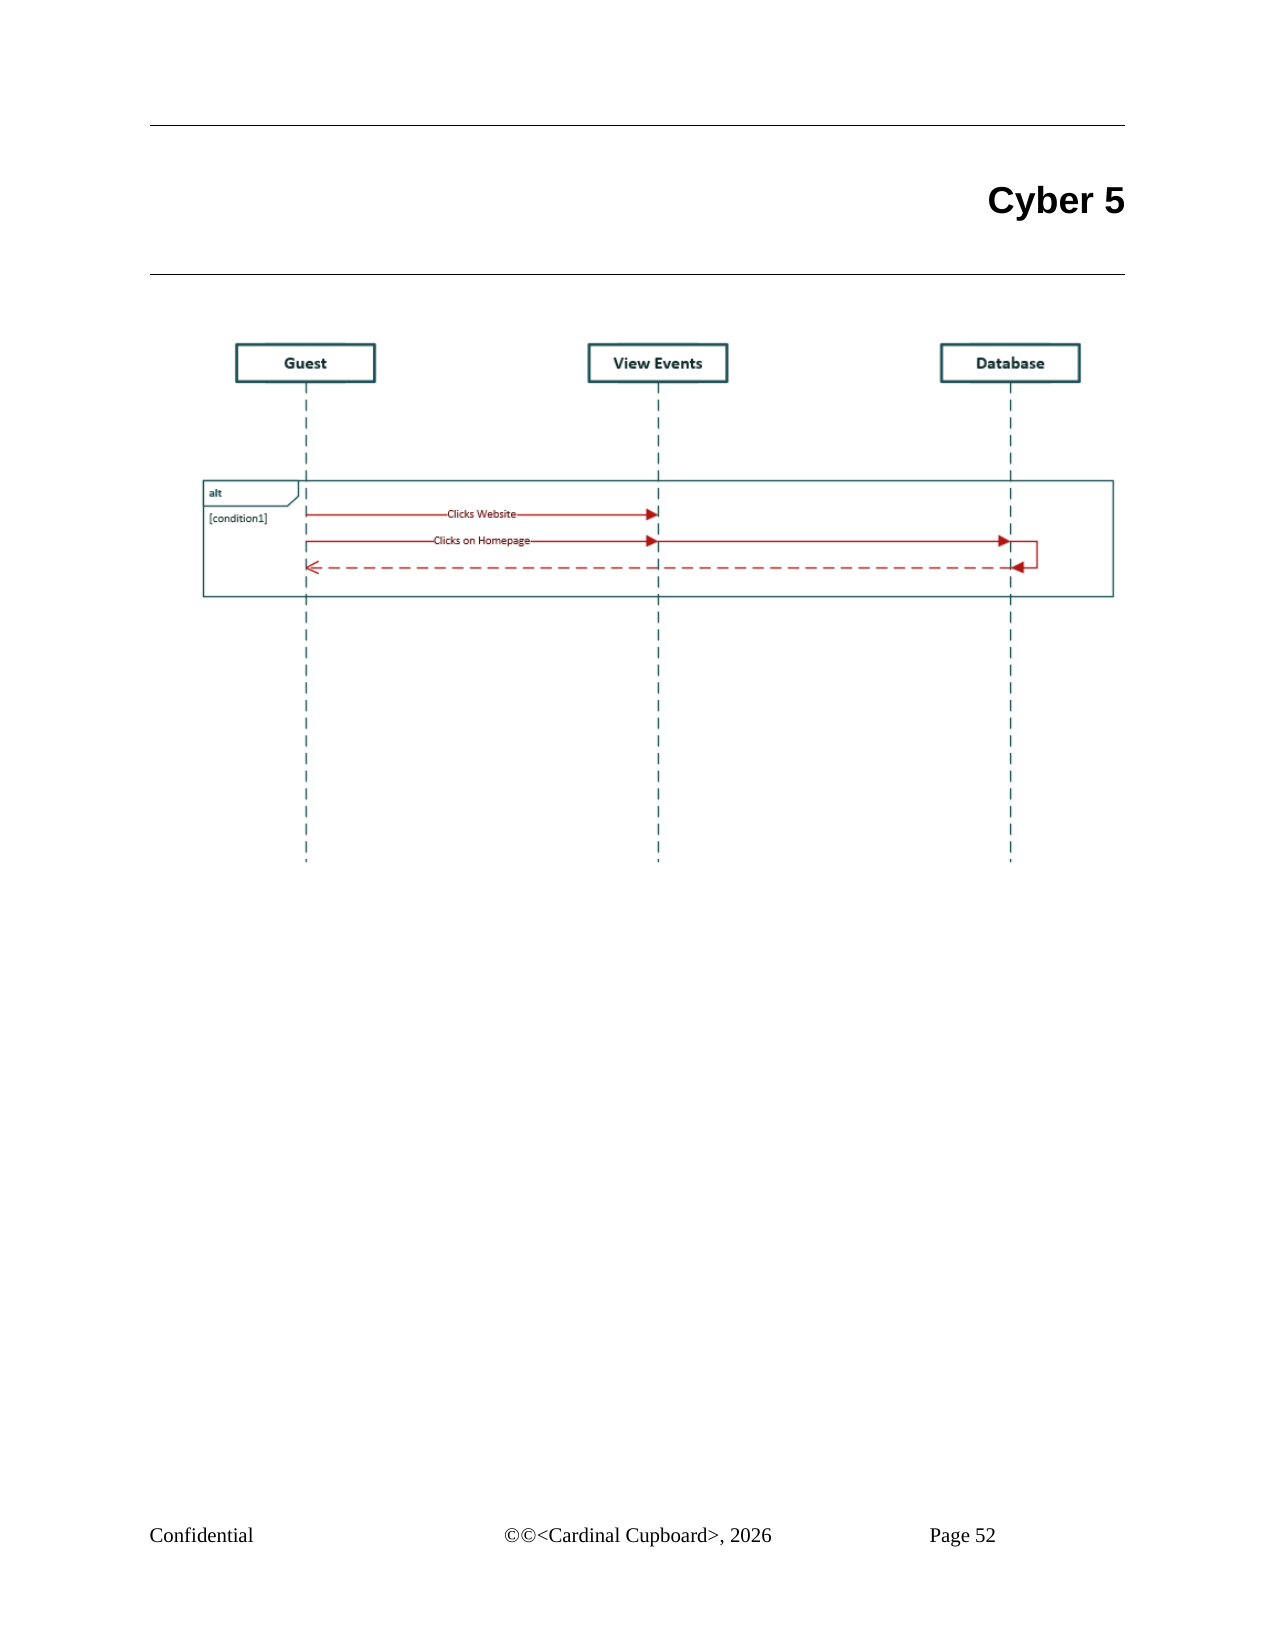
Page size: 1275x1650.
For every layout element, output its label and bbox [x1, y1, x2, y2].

picture [150, 319, 1125, 881]
